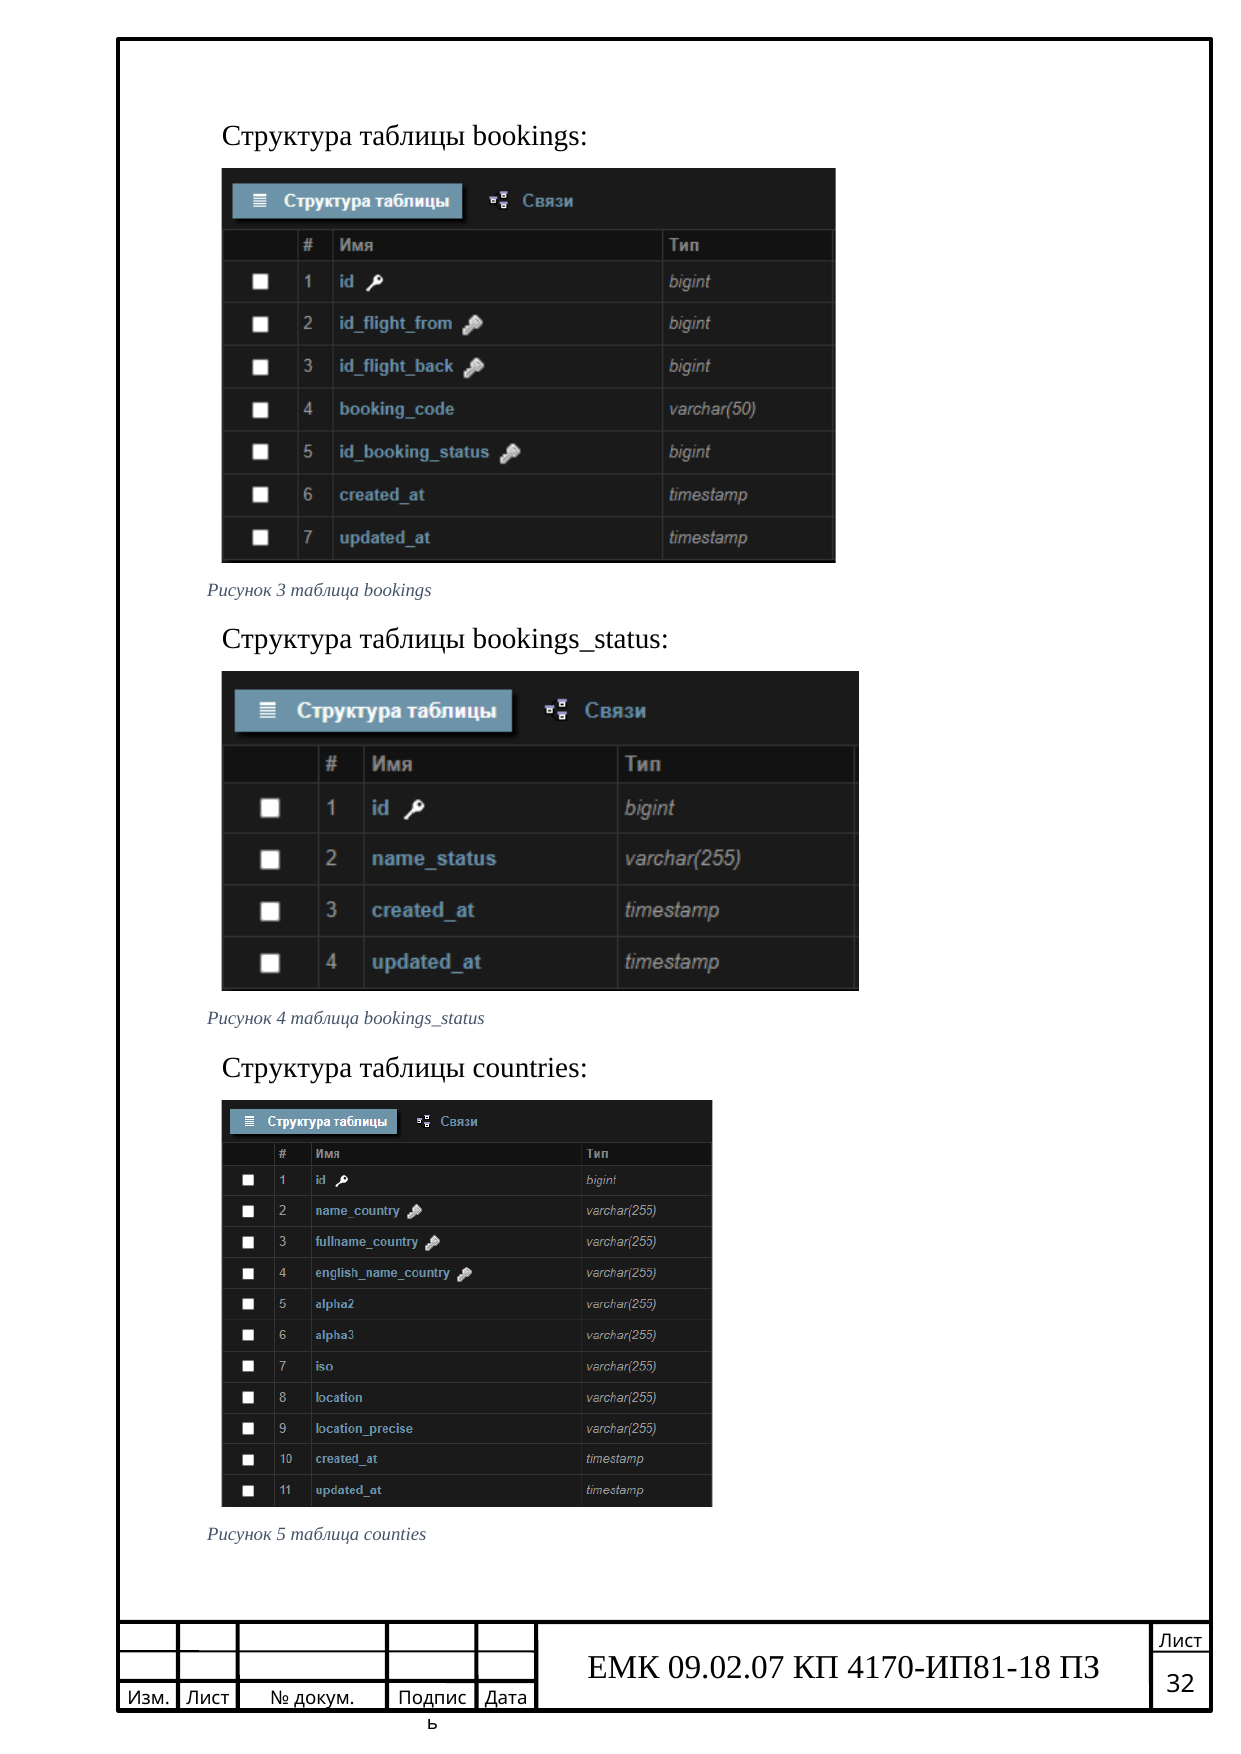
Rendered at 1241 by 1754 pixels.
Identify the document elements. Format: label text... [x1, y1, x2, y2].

picture [221, 671, 859, 991]
picture [221, 168, 836, 563]
text Рисунок 4 таблица bookings_status [148, 1007, 1181, 1029]
text Рисунок 3 таблица bookings [148, 579, 1181, 601]
text Рисунок 5 таблица counties [148, 1523, 1181, 1544]
text Структура таблицы countries: [148, 1050, 1181, 1083]
picture [221, 1100, 713, 1507]
text Структура таблицы bookings_status: [148, 621, 1181, 655]
text Структура таблицы bookings: [148, 118, 1181, 152]
